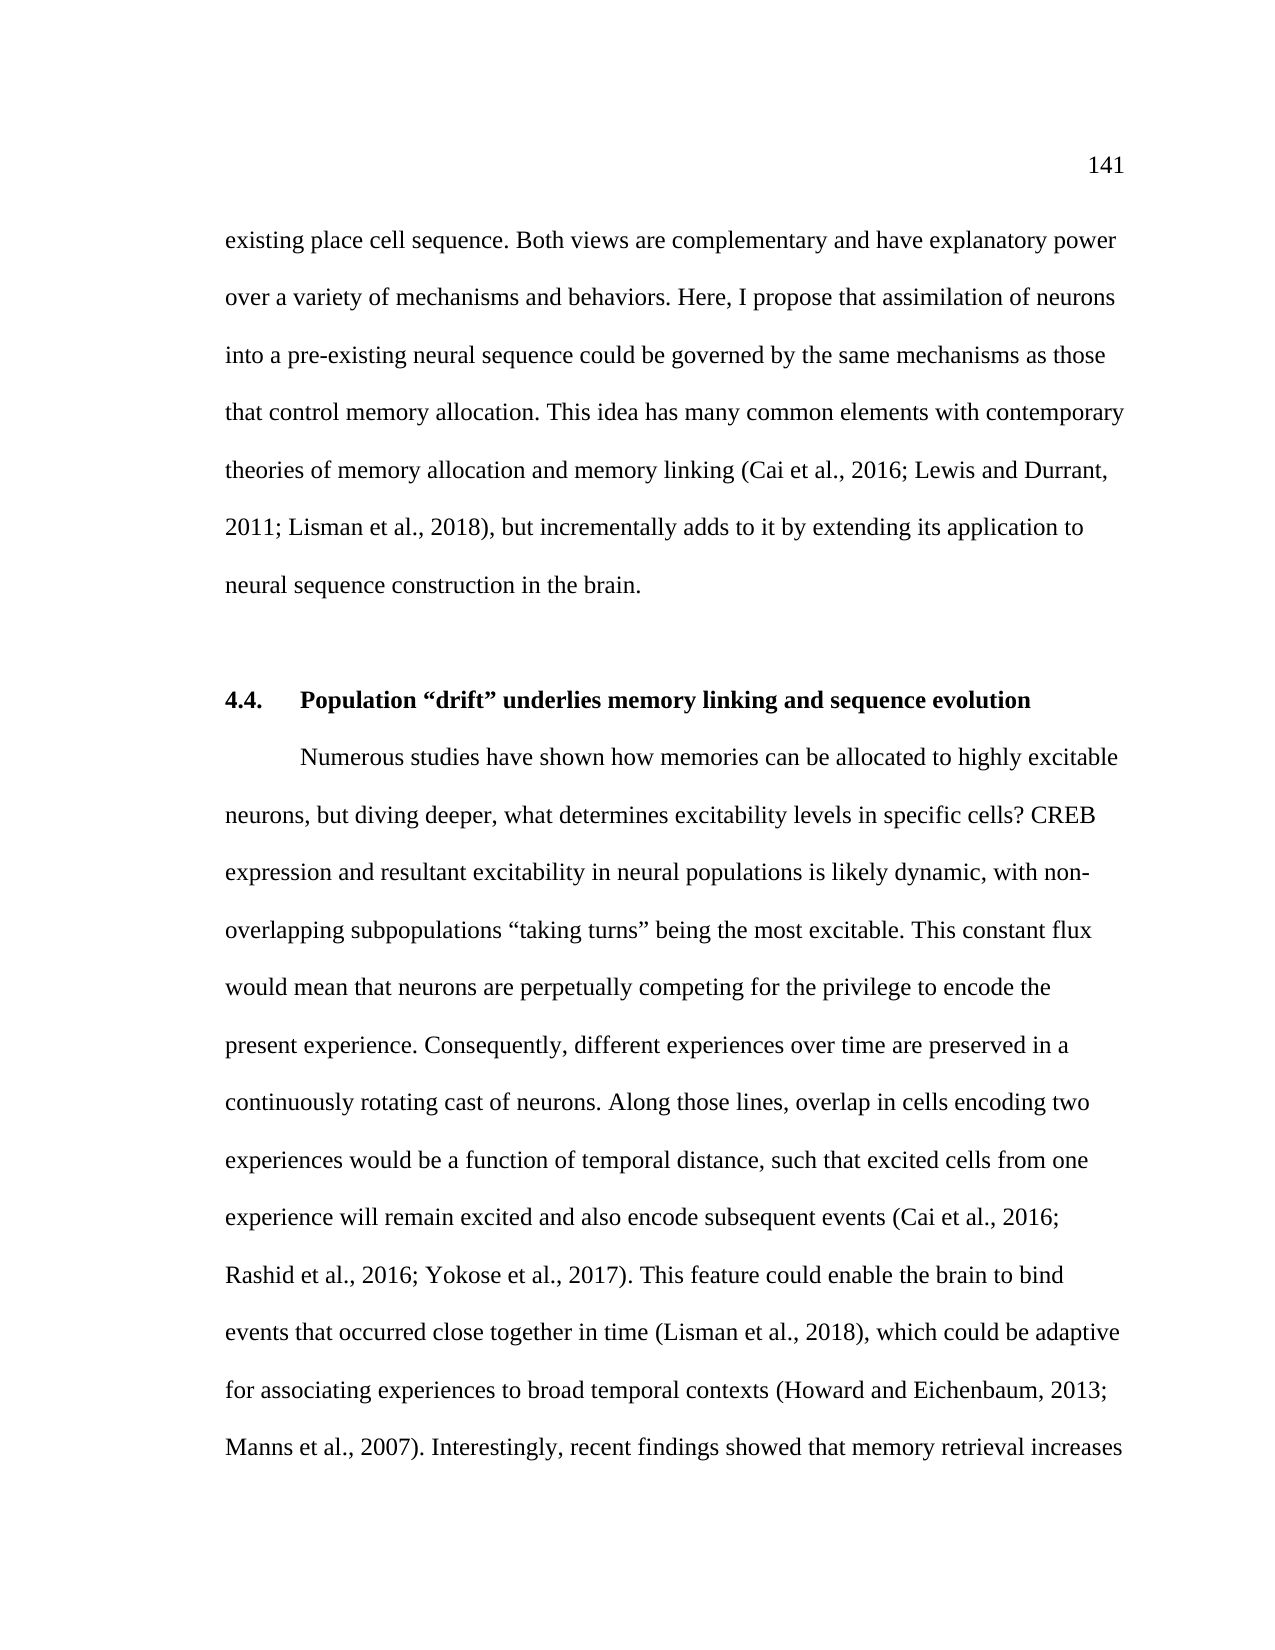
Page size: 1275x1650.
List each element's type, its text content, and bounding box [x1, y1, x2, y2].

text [225, 742, 1125, 1461]
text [225, 225, 1125, 599]
subtitle Population “drift” underlies memory linking and sequence evolution [225, 685, 1125, 714]
